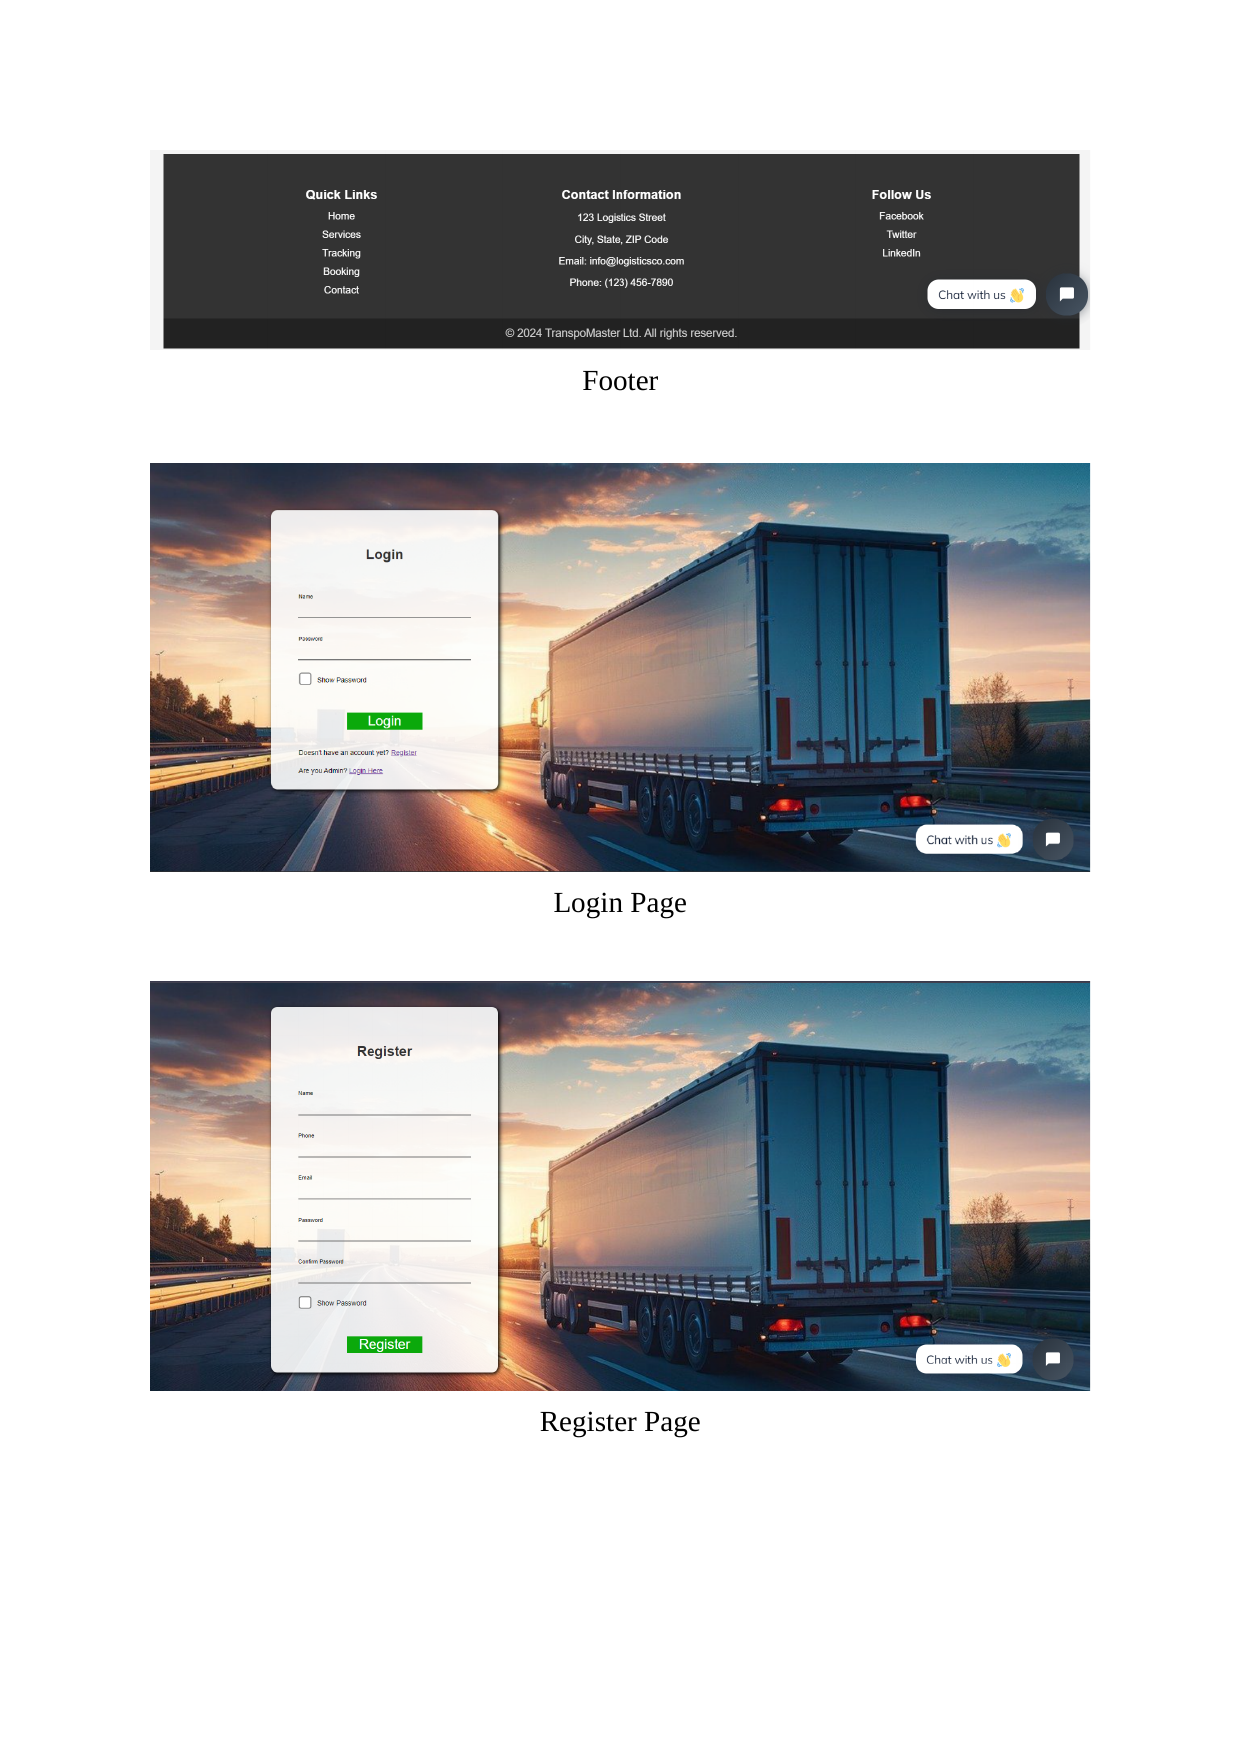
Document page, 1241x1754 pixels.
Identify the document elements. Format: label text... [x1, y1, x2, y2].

text Footer [150, 363, 1090, 397]
picture [150, 981, 1091, 1391]
picture [150, 463, 1091, 872]
text Login Page [150, 885, 1090, 918]
text Register Page [150, 1404, 1090, 1437]
picture [150, 150, 1091, 350]
